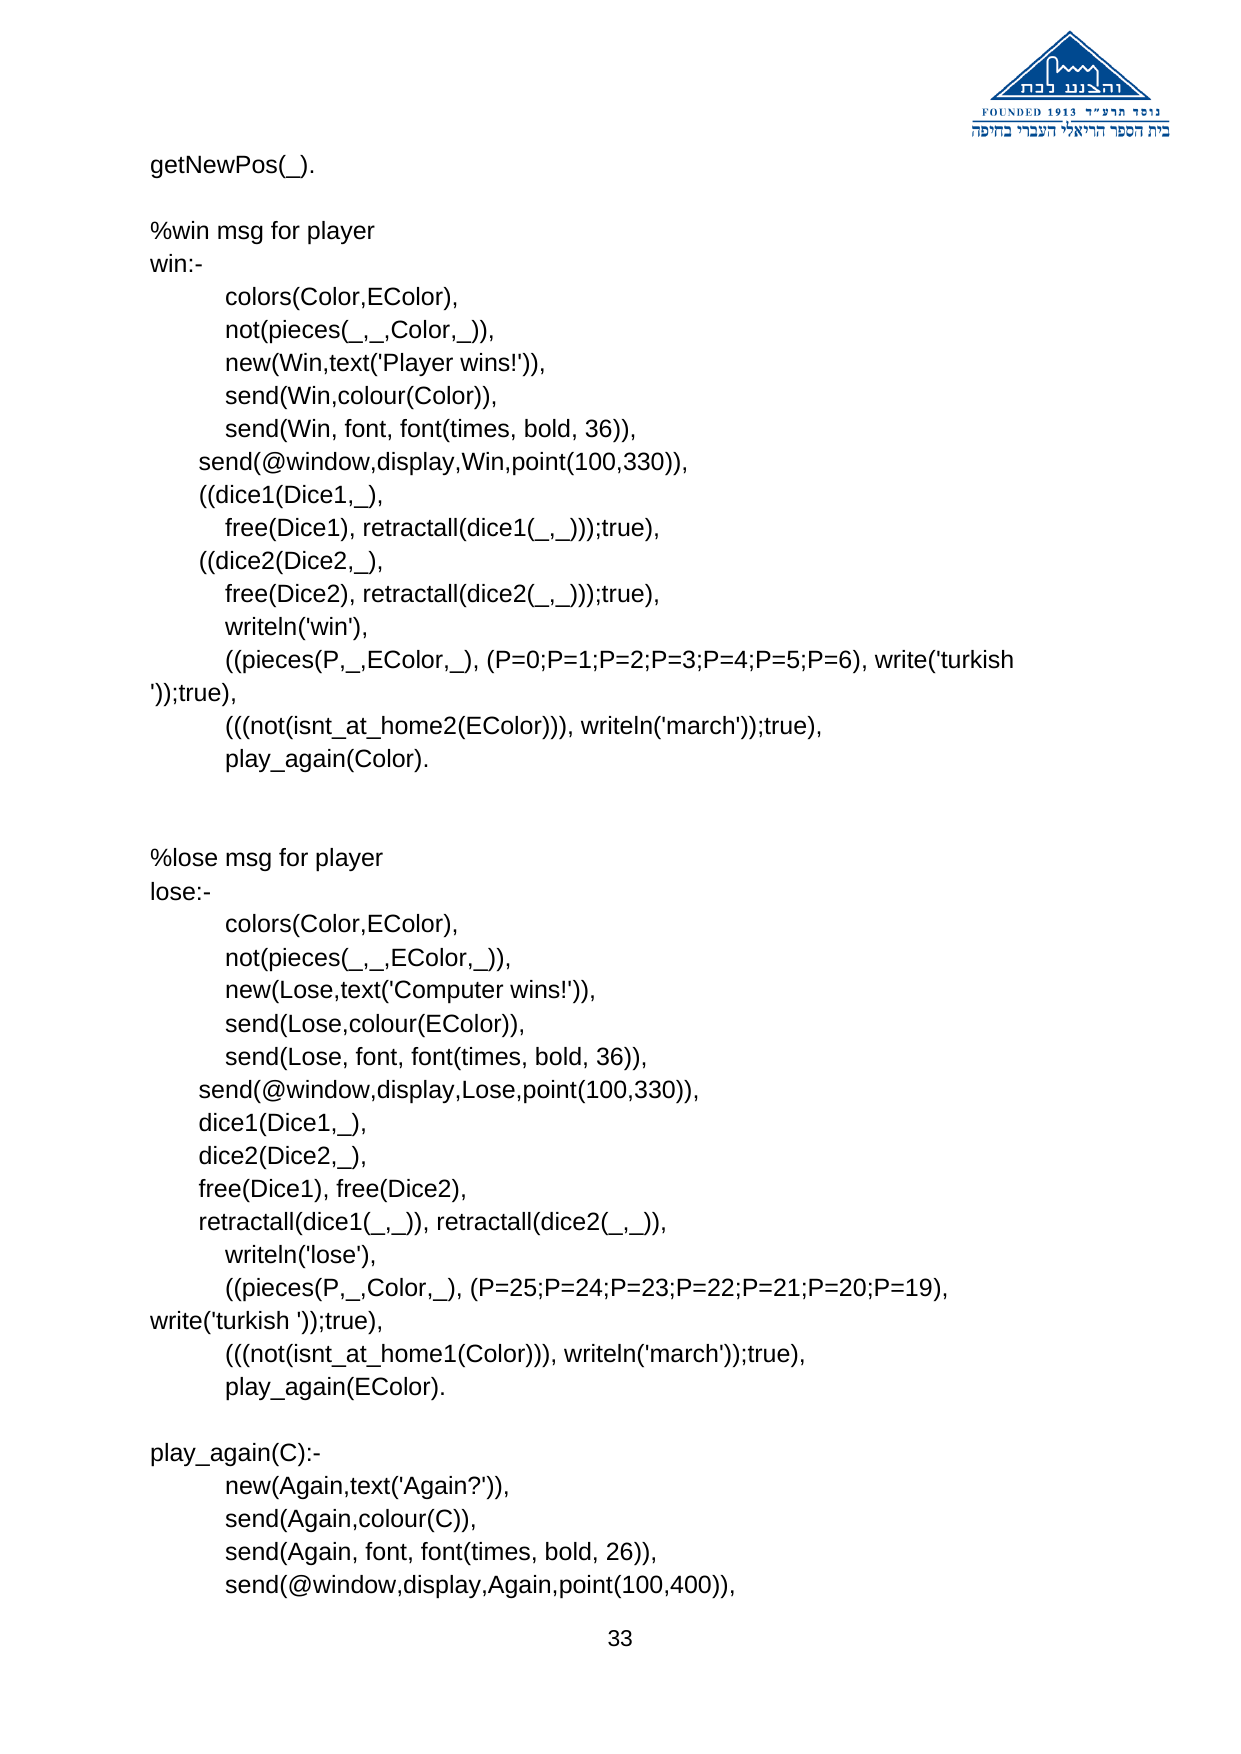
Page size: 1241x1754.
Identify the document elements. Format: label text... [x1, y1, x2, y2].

text free(Dice1), free(Dice2), [150, 1174, 1090, 1202]
text colors(Color,EColor), [150, 909, 1090, 938]
text writeln('lose'), [150, 1240, 1090, 1268]
text lose:- [150, 876, 1090, 905]
text play_again(C):- [150, 1438, 1090, 1467]
text not(pieces(_,_,EColor,_)), [150, 942, 1090, 971]
text send(Win,colour(Color)), [150, 381, 1090, 410]
text not(pieces(_,_,Color,_)), [150, 315, 1090, 344]
text win:- [150, 249, 1090, 278]
text colors(Color,EColor), [150, 282, 1090, 311]
text %lose msg for player [150, 843, 1090, 872]
text ((dice2(Dice2,_), [150, 546, 1090, 575]
text retractall(dice1(_,_)), retractall(dice2(_,_)), [150, 1207, 1090, 1235]
picture [962, 21, 1179, 142]
text free(Dice1), retractall(dice1(_,_)));true), [150, 513, 1090, 542]
text play_again(EColor). [150, 1372, 1090, 1401]
text send(Win, font, font(times, bold, 36)), [150, 414, 1090, 443]
text free(Dice2), retractall(dice2(_,_)));true), [150, 579, 1090, 608]
text send(@window,display,Lose,point(100,330)), [150, 1074, 1090, 1103]
text new(Again,text('Again?')), [150, 1471, 1090, 1499]
text ((dice1(Dice1,_), [150, 480, 1090, 509]
text send(Again,colour(C)), [150, 1504, 1090, 1533]
text send(@window,display,Again,point(100,400)), [150, 1570, 1090, 1599]
text play_again(Color). [150, 744, 1090, 773]
text %win msg for player [150, 216, 1090, 245]
text ((pieces(P,_,EColor,_), (P=0;P=1;P=2;P=3;P=4;P=5;P=6), write('turkish '));true), [150, 645, 1090, 707]
text dice1(Dice1,_), [150, 1108, 1090, 1136]
text writeln('win'), [150, 612, 1090, 641]
text send(Lose, font, font(times, bold, 36)), [150, 1042, 1090, 1070]
text (((not(isnt_at_home2(EColor))), writeln('march'));true), [150, 711, 1090, 740]
text send(@window,display,Win,point(100,330)), [150, 447, 1090, 476]
text send(Again, font, font(times, bold, 26)), [150, 1537, 1090, 1566]
text send(Lose,colour(EColor)), [150, 1008, 1090, 1037]
text new(Lose,text('Computer wins!')), [150, 976, 1090, 1004]
text new(Win,text('Player wins!')), [150, 348, 1090, 377]
text (((not(isnt_at_home1(Color))), writeln('march'));true), [150, 1339, 1090, 1367]
text getNewPos(_). [150, 150, 1090, 179]
text dice2(Dice2,_), [150, 1141, 1090, 1169]
text ((pieces(P,_,Color,_), (P=25;P=24;P=23;P=22;P=21;P=20;P=19), write('turkish '));true), [150, 1273, 1090, 1334]
